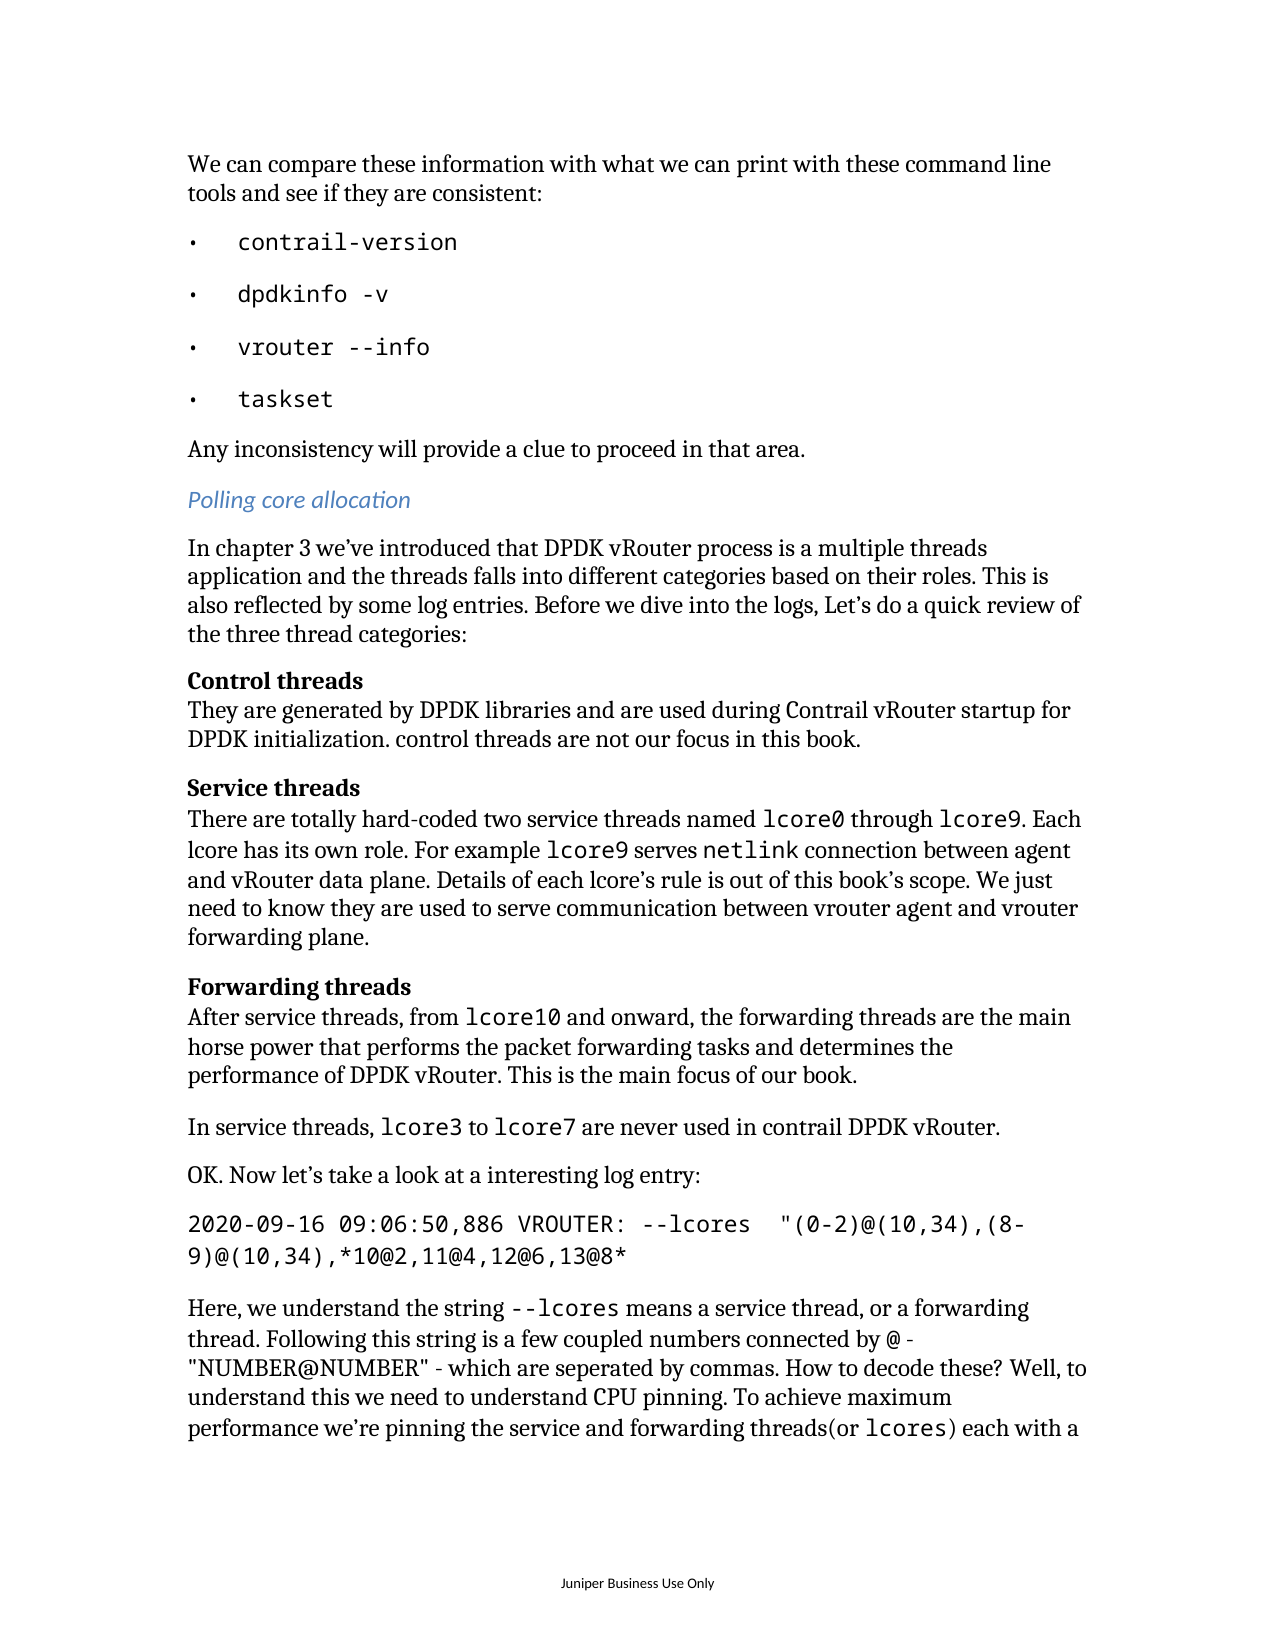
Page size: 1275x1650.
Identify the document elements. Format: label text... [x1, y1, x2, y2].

text In service threads, lcore3 to lcore7 are never used in contrail DPDK vRouter. [187, 1111, 1087, 1142]
list dpdkinfo -v [187, 278, 1087, 309]
text Any inconsistency will provide a clue to proceed in that area. [187, 434, 1087, 463]
text We can compare these information with what we can print with these command line tools and see if they are consistent: [187, 150, 1087, 207]
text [187, 1292, 1087, 1443]
text OK. Now let’s take a look at a interesting log entry: [187, 1161, 1087, 1190]
text Service threads [187, 774, 1087, 803]
text There are totally hard-coded two service threads named lcore0 through lcore9. Each lcore has its own role. For example lcore9 serves netlink connection between agent and vRouter data plane. Details of each lcore’s rule is out of this book’s scope. We just need to know they are used to serve communication between vrouter agent and vrouter forwarding plane. [187, 803, 1087, 952]
text Forwarding threads [187, 973, 1087, 1001]
text After service threads, from lcore10 and onward, the forwarding threads are the main horse power that performs the packet forwarding tasks and determines the performance of DPDK vRouter. This is the main focus of our book. [187, 1001, 1087, 1090]
text 2020-09-16 09:06:50,886 VROUTER: --lcores "(0-2)@(10,34),(8-9)@(10,34),*10@2,11@4,12@6,13@8* [187, 1208, 1087, 1271]
text In chapter 3 we’ve introduced that DPDK vRouter process is a multiple threads application and the threads falls into different categories based on their roles. This is also reflected by some log entries. Before we dive into the logs, Let’s do a quick review of the three thread categories: [187, 533, 1087, 648]
subtitle Polling core allocation [187, 484, 1087, 515]
text Control threads [187, 667, 1087, 696]
list taskset [187, 382, 1087, 414]
text They are generated by DPDK libraries and are used during Contrail vRouter startup for DPDK initialization. control threads are not our focus in this book. [187, 696, 1087, 753]
list contrail-version [187, 226, 1087, 257]
list vrouter --info [187, 330, 1087, 362]
